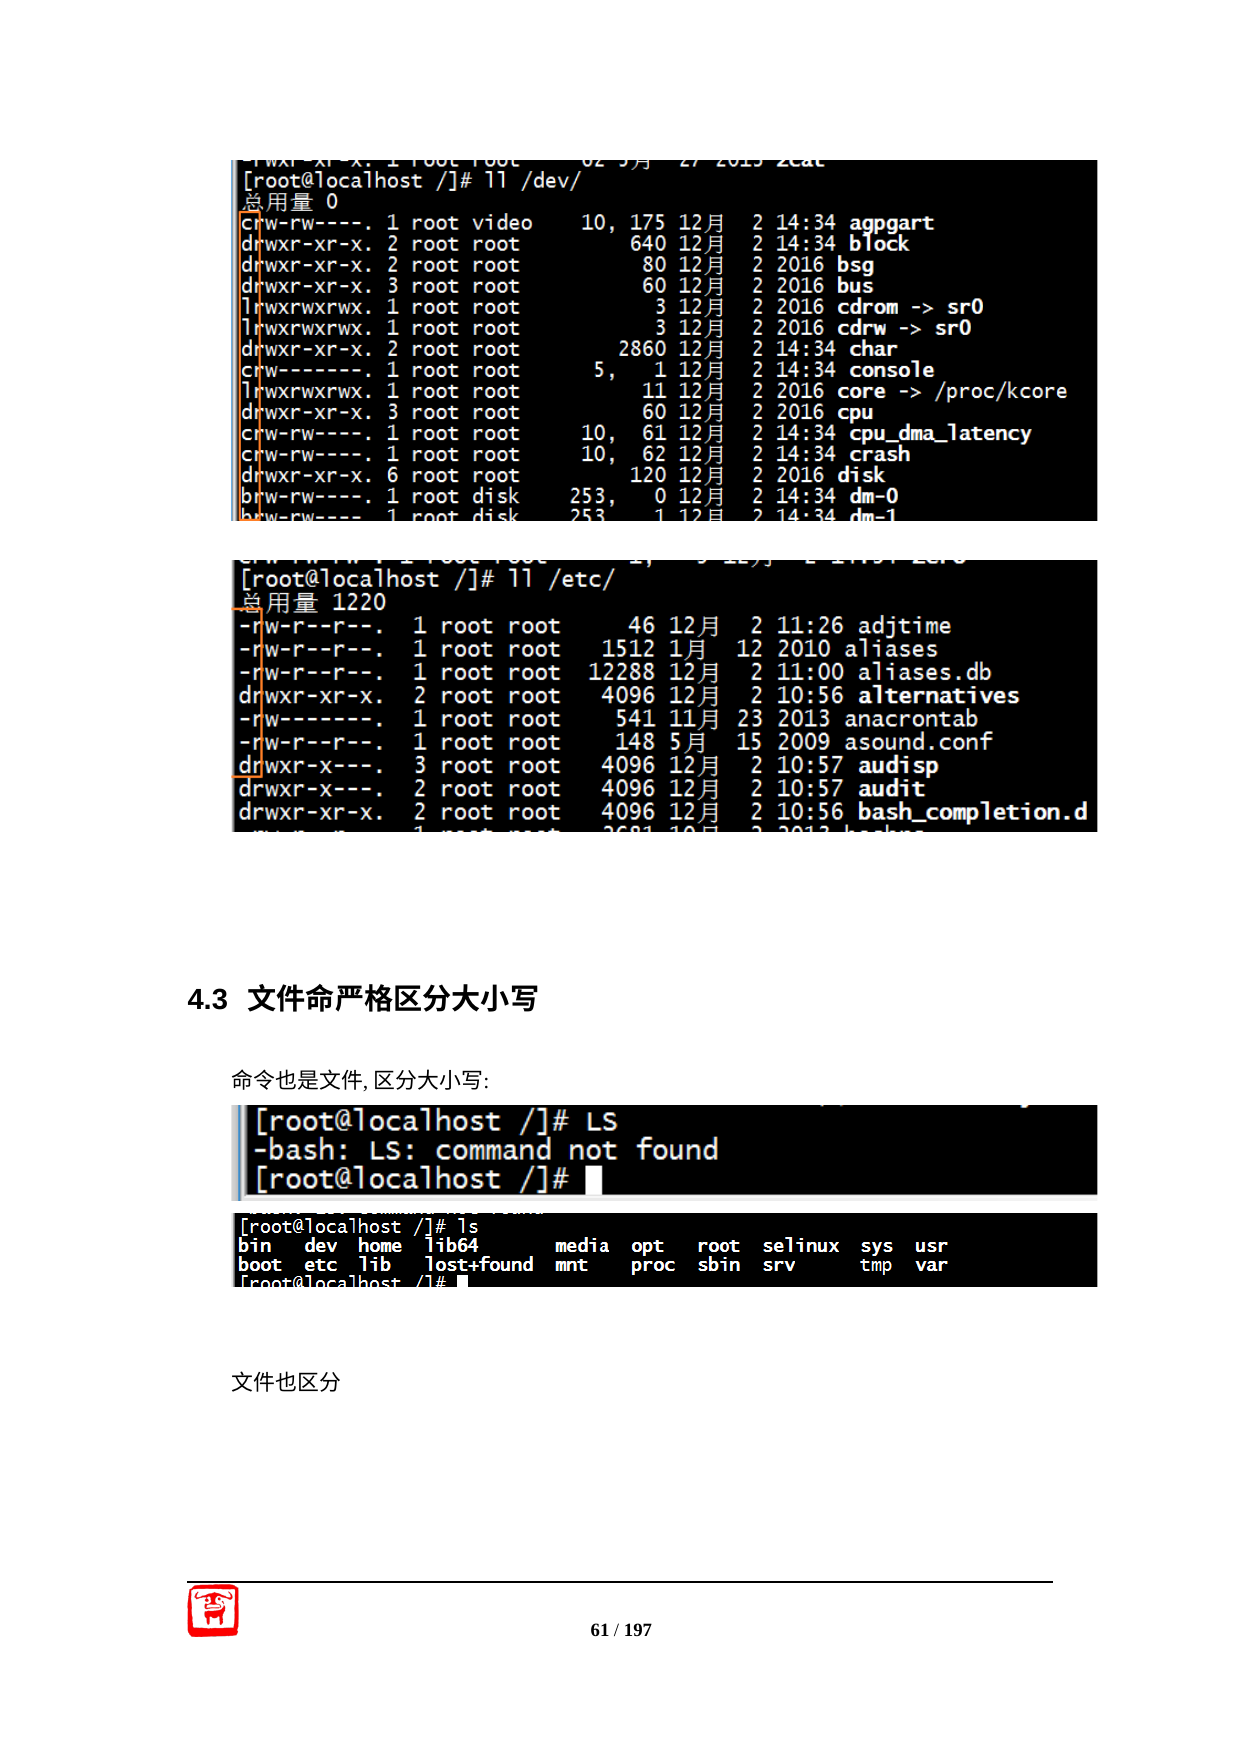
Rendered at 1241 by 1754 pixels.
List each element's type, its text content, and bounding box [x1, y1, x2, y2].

text 文件也区分 [187, 1364, 1053, 1397]
picture [187, 1584, 239, 1637]
picture [231, 1105, 1098, 1201]
subtitle 文件命严格区分大小写 [187, 964, 1053, 1029]
text 命令也是文件, 区分大小写: [187, 1063, 1053, 1095]
picture [231, 160, 1098, 521]
picture [231, 560, 1098, 832]
picture [231, 1213, 1098, 1287]
